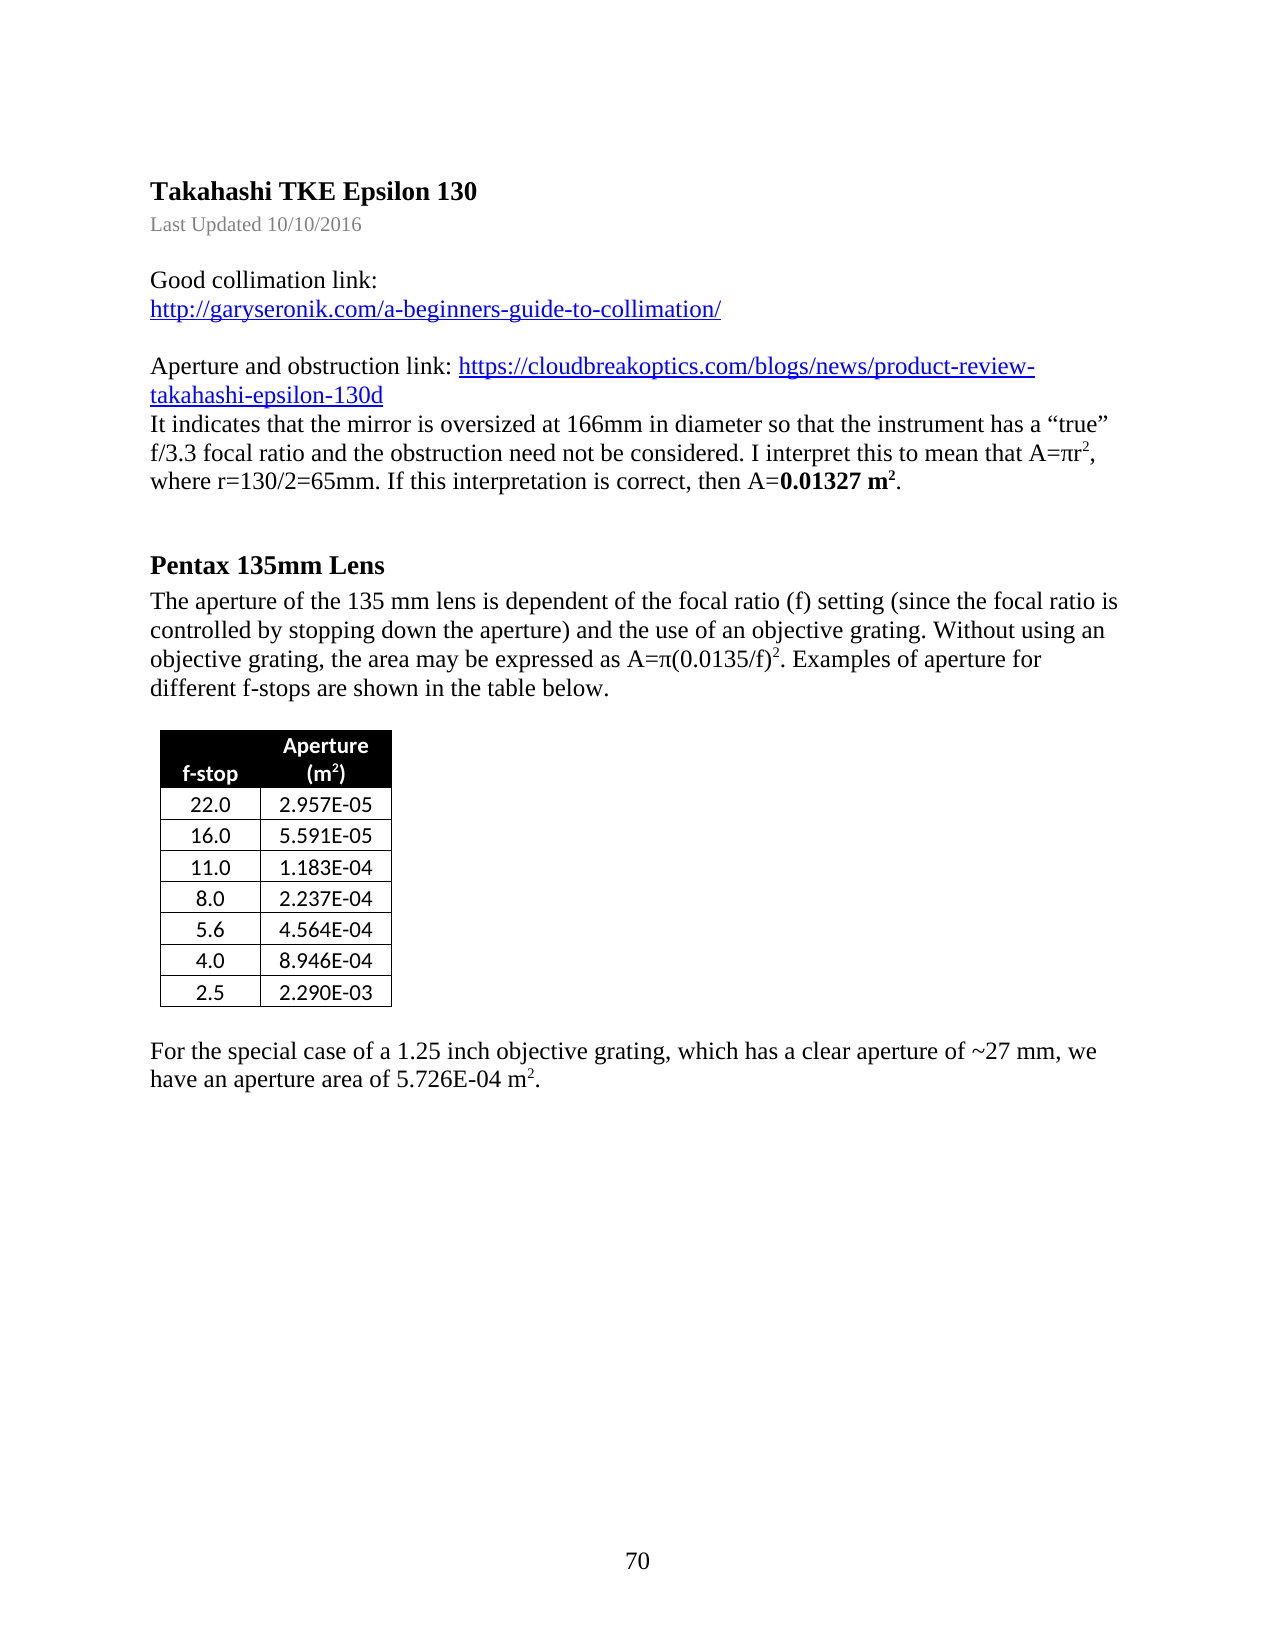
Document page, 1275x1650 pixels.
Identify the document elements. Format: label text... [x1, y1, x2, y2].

table_cell 1.183E-04 [261, 851, 391, 881]
table_cell 16.0 [161, 820, 260, 850]
table_cell 8.946E-04 [261, 945, 391, 975]
subtitle Pentax 135mm Lens [150, 549, 1125, 580]
table_cell 2.5 [161, 976, 260, 1006]
table_cell 11.0 [161, 851, 260, 881]
subtitle Takahashi TKE Epsilon 130 [150, 175, 1125, 206]
table_cell 2.290E-03 [261, 976, 391, 1006]
table_cell 5.591E-05 [261, 820, 391, 850]
text Good collimation link: [150, 265, 1125, 294]
text The aperture of the 135 mm lens is dependent of the focal ratio (f) setting (since the focal ratio is controlled by stopping down the aperture) and the use of an objective grating. Without using an objective grating, the area may be expressed as A=π(0.0135/f)2. Examples of aperture for different f-stops are shown in the table below. [150, 586, 1125, 701]
text http://garyseronik.com/a-beginners-guide-to-collimation/ [150, 294, 1125, 323]
text Aperture and obstruction link: https://cloudbreakoptics.com/blogs/news/product-review-takahashi-epsilon-130d [150, 351, 1125, 409]
table_cell 8.0 [161, 882, 260, 912]
text For the special case of a 1.25 inch objective grating, which has a clear aperture of ~27 mm, we have an aperture area of 5.726E-04 m2. [150, 1036, 1125, 1093]
table_cell 2.957E-05 [261, 788, 391, 818]
table_header Aperture (m2) [261, 731, 391, 787]
table_cell 4.0 [161, 945, 260, 975]
table_header f-stop [161, 731, 260, 787]
table_cell 2.237E-04 [261, 882, 391, 912]
table_cell 5.6 [161, 913, 260, 943]
text Last Updated 10/10/2016 [150, 212, 1125, 236]
table_cell 22.0 [161, 788, 260, 818]
text It indicates that the mirror is oversized at 166mm in diameter so that the instrument has a “true” f/3.3 focal ratio and the obstruction need not be considered. I interpret this to mean that A=πr2, where r=130/2=65mm. If this interpretation is correct, then A=0.01327 m2. [150, 409, 1125, 495]
table_cell 4.564E-04 [261, 913, 391, 943]
